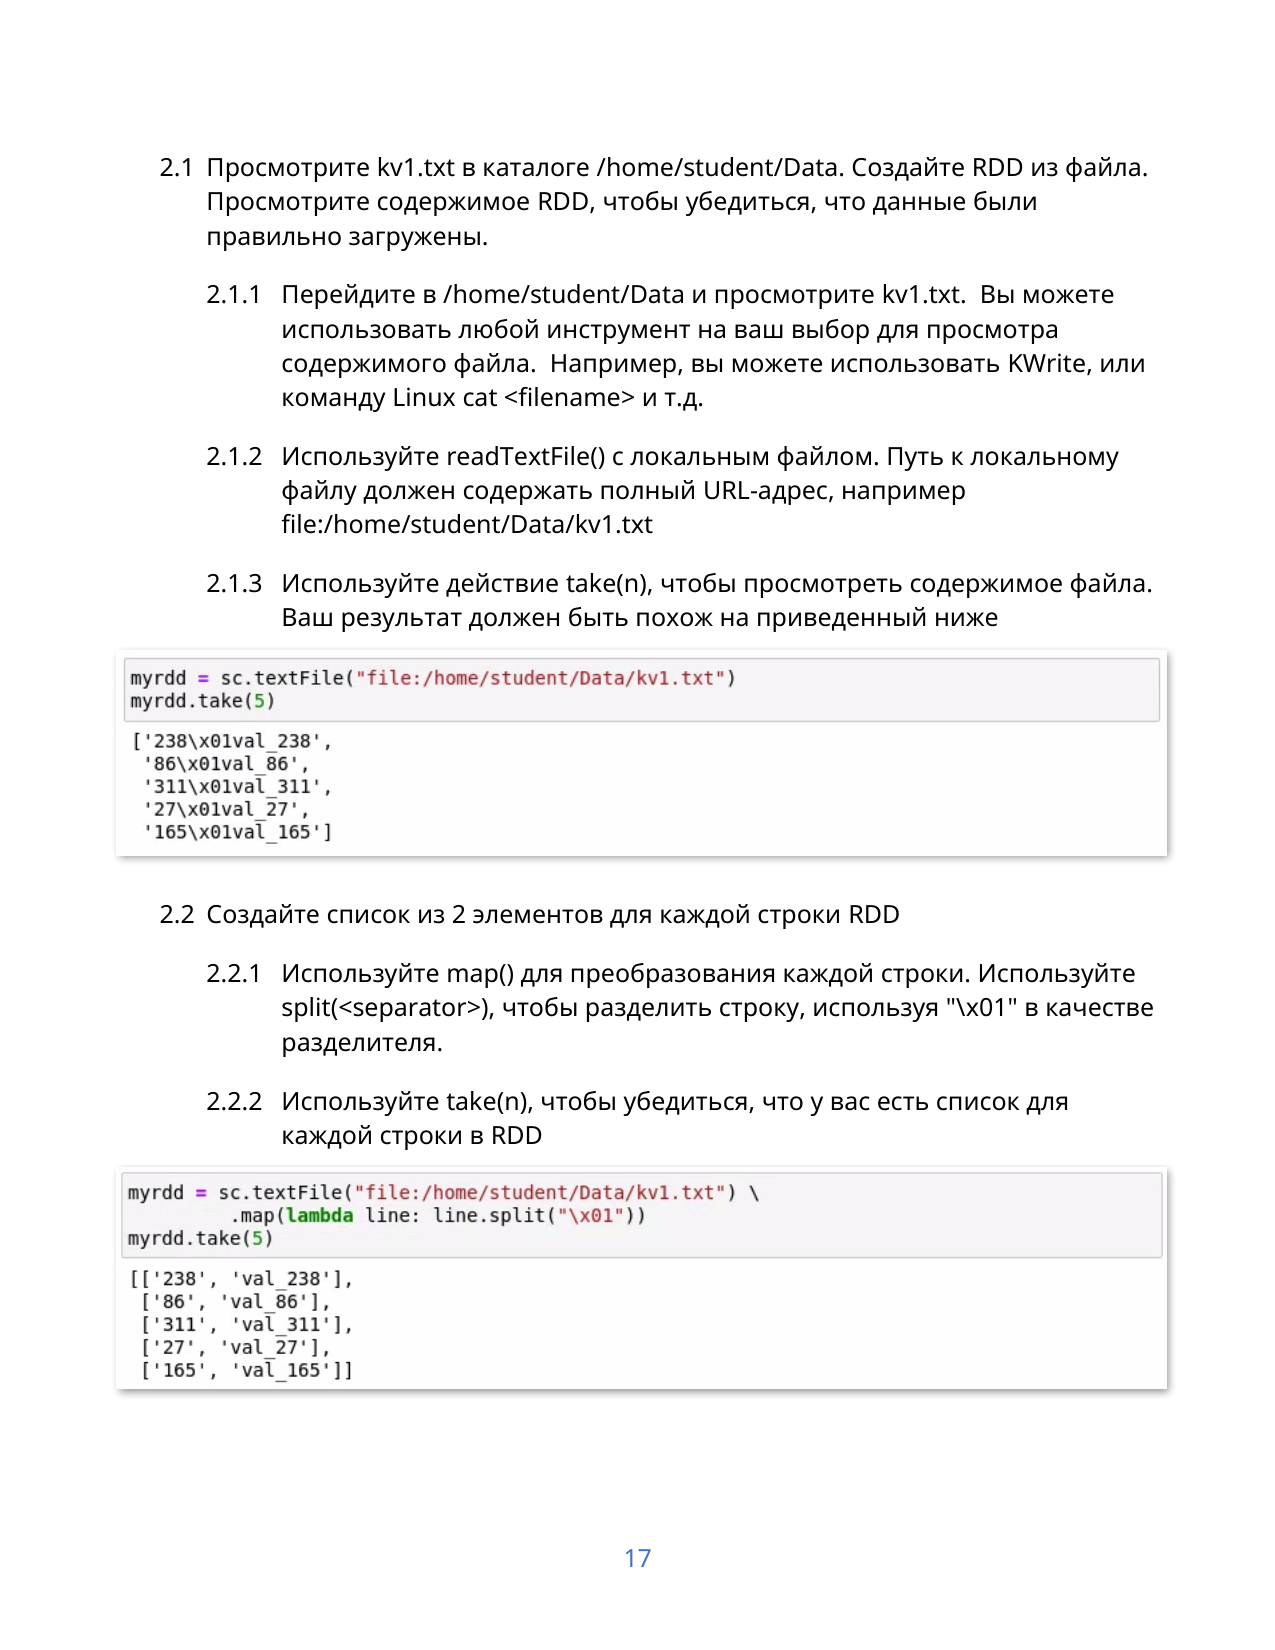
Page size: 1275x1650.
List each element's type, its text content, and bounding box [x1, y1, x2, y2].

subtitle Используйте take(n), чтобы убедиться, что у вас есть список для каждой строки в RDD [206, 1083, 1162, 1151]
subtitle Создайте список из 2 элементов для каждой строки RDD [159, 897, 1162, 931]
subtitle Перейдите в /home/student/Data и просмотрите kv1.txt. Вы можете использовать любой инструмент на ваш выбор для просмотра содержимого файла. Например, вы можете использовать KWrite, или команду Linux cat <filename> и т.д. [206, 277, 1162, 413]
subtitle Используйте действие take(n), чтобы просмотреть содержимое файла. Ваш результат должен быть похож на приведенный ниже [206, 566, 1162, 634]
picture [116, 650, 1167, 856]
subtitle Используйте map() для преобразования каждой строки. Используйте split(<separator>), чтобы разделить строку, используя "\x01" в качестве разделителя. [206, 956, 1162, 1058]
subtitle Используйте readTextFile() с локальным файлом. Путь к локальному файлу должен содержать полный URL-адрес, например file:/home/student/Data/kv1.txt [206, 438, 1162, 541]
subtitle Просмотрите kv1.txt в каталоге /home/student/Data. Создайте RDD из файла. Просмотрите содержимое RDD, чтобы убедиться, что данные были правильно загружены. [159, 150, 1162, 252]
picture [116, 1167, 1167, 1389]
